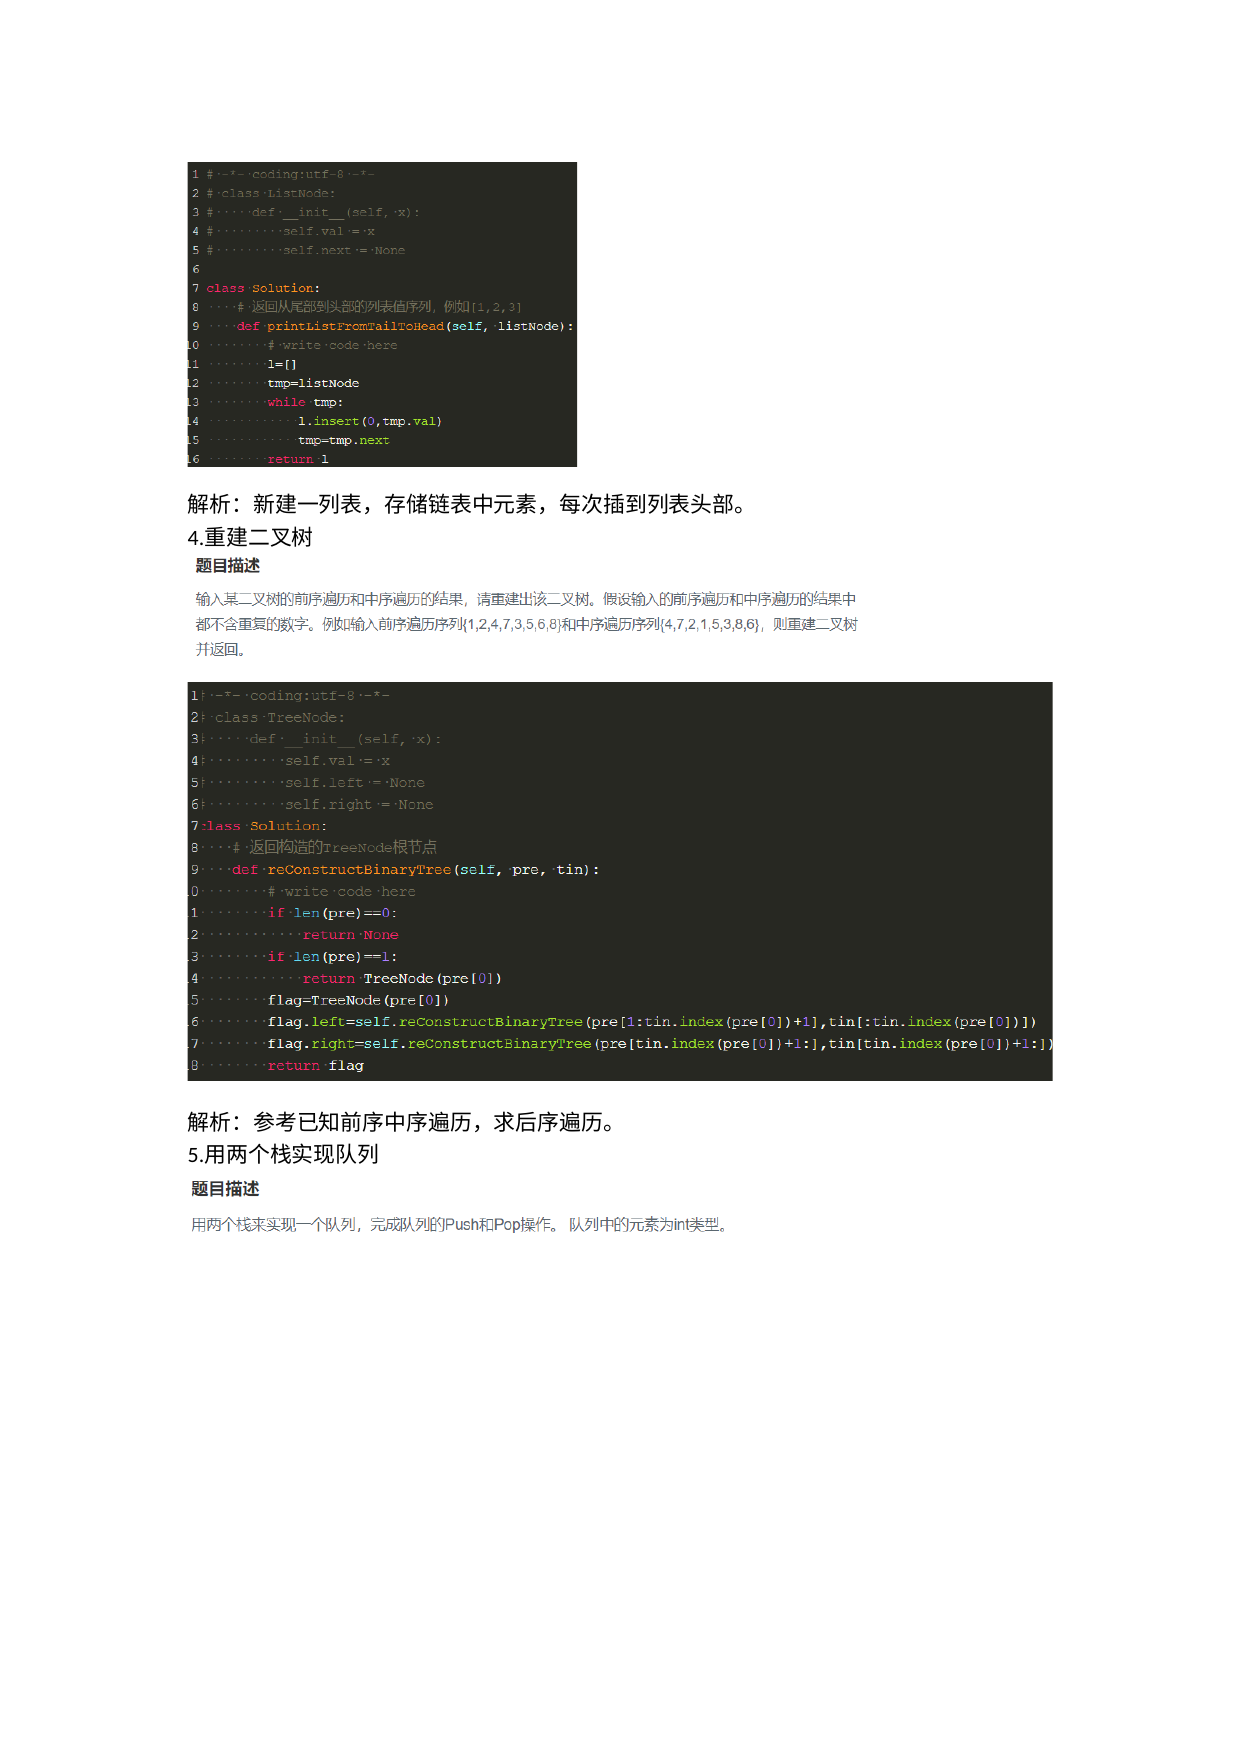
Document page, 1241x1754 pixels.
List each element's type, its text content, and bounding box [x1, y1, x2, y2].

text 4.重建二叉树 [187, 519, 1053, 552]
picture [187, 682, 1053, 1081]
picture [187, 162, 578, 467]
text 5.用两个栈实现队列 [187, 1137, 1053, 1169]
text 解析：新建一列表，存储链表中元素，每次插到列表头部。 [187, 487, 1053, 519]
picture [187, 552, 864, 662]
picture [187, 1169, 735, 1244]
text 解析：参考已知前序中序遍历，求后序遍历。 [187, 1104, 1053, 1137]
